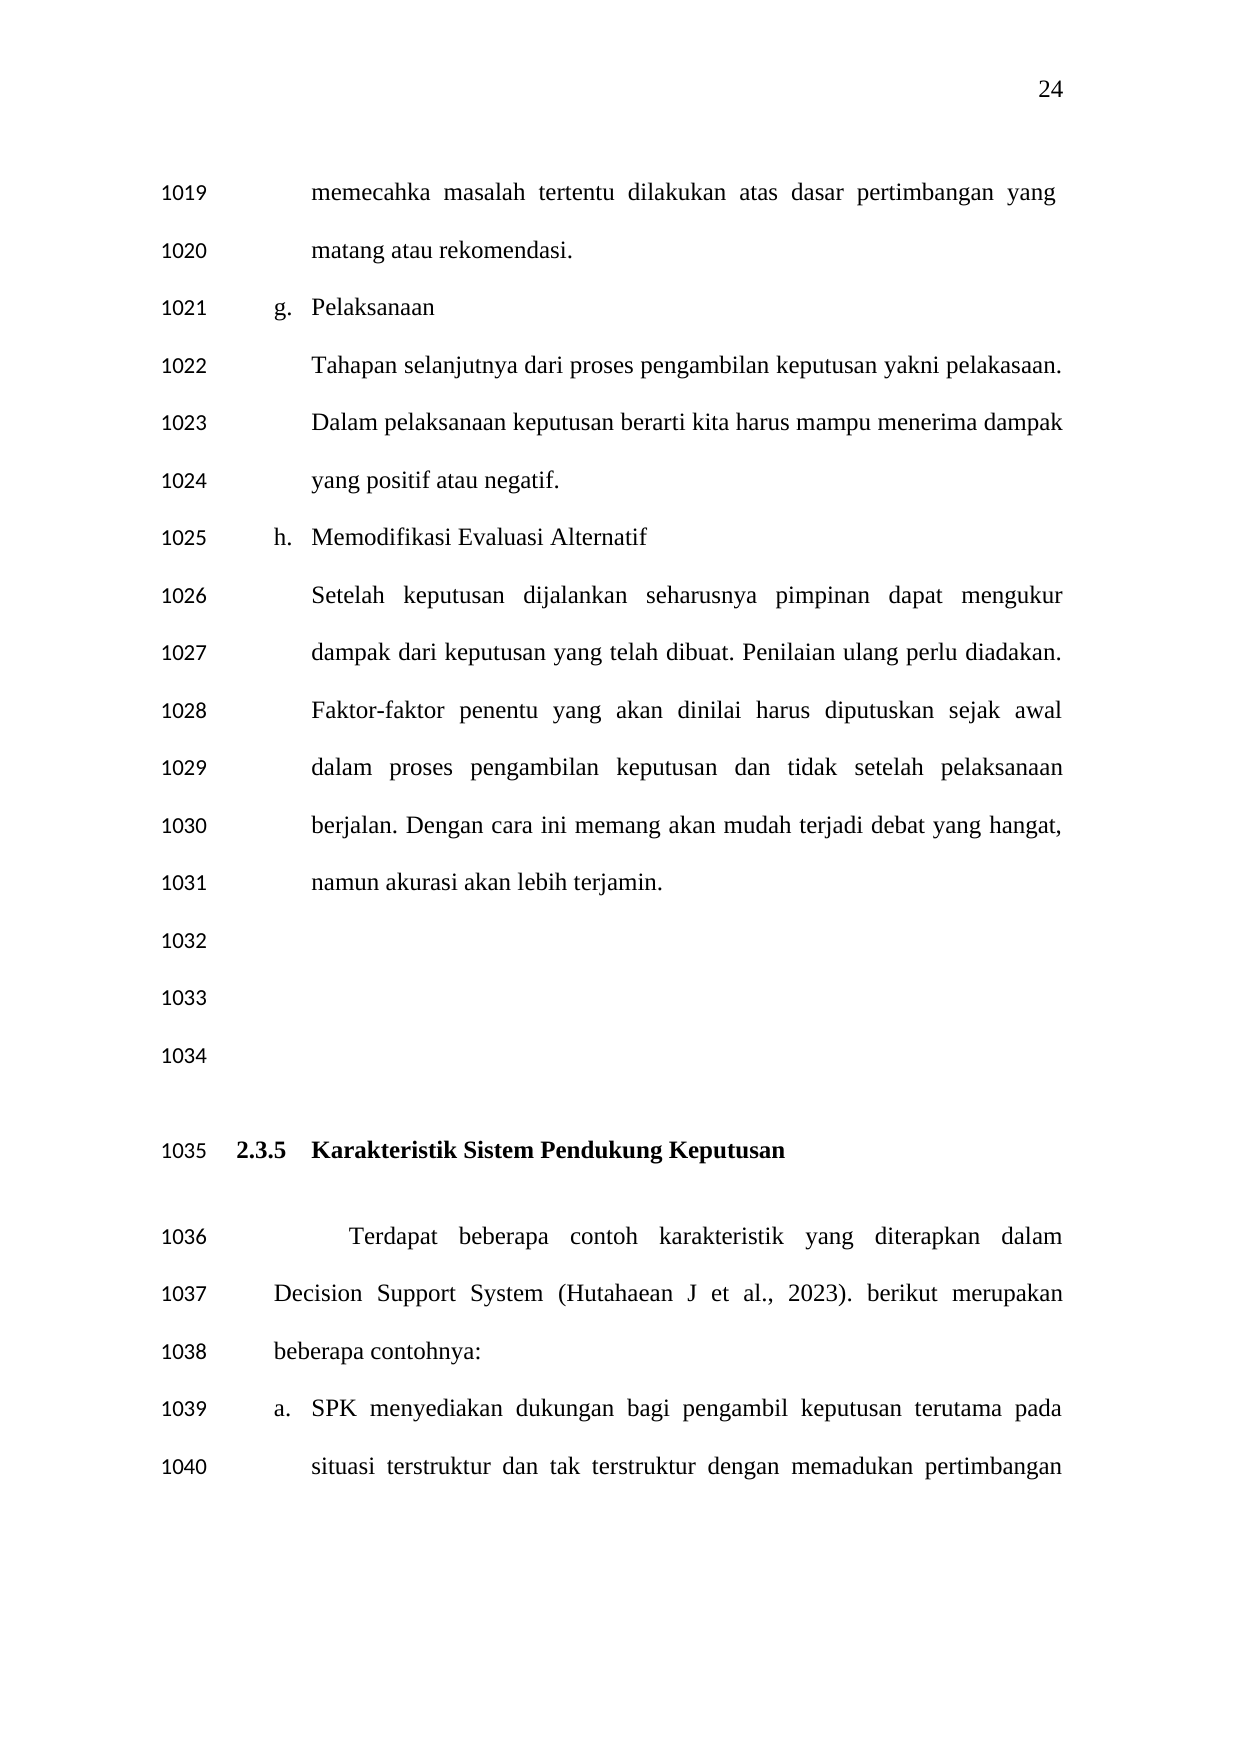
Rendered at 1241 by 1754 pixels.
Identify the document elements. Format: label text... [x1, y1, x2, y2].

subtitle Karakteristik Sistem Pendukung Keputusan [236, 1135, 1063, 1163]
list Memodifikasi Evaluasi Alternatif [274, 522, 1063, 551]
list Pelaksanaan [274, 292, 1063, 321]
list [274, 1393, 1063, 1480]
list Tahapan selanjutnya dari proses pengambilan keputusan yakni pelakasaan. Dalam pelaksanaan keputusan berarti kita harus mampu menerima dampak yang positif atau negatif. [311, 350, 1063, 493]
list Setelah keputusan dijalankan seharusnya pimpinan dapat mengukur dampak dari keputusan yang telah dibuat. Penilaian ulang perlu diadakan. Faktor-faktor penentu yang akan dinilai harus diputuskan sejak awal dalam proses pengambilan keputusan dan tidak setelah pelaksanaan berjalan. Dengan cara ini memang akan mudah terjadi debat yang hangat, namun akurasi akan lebih terjamin. [311, 580, 1063, 896]
text Terdapat beberapa contoh karakteristik yang diterapkan dalam Decision Support System . berikut merupakan beberapa contohnya: [274, 1221, 1063, 1365]
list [311, 177, 1063, 263]
